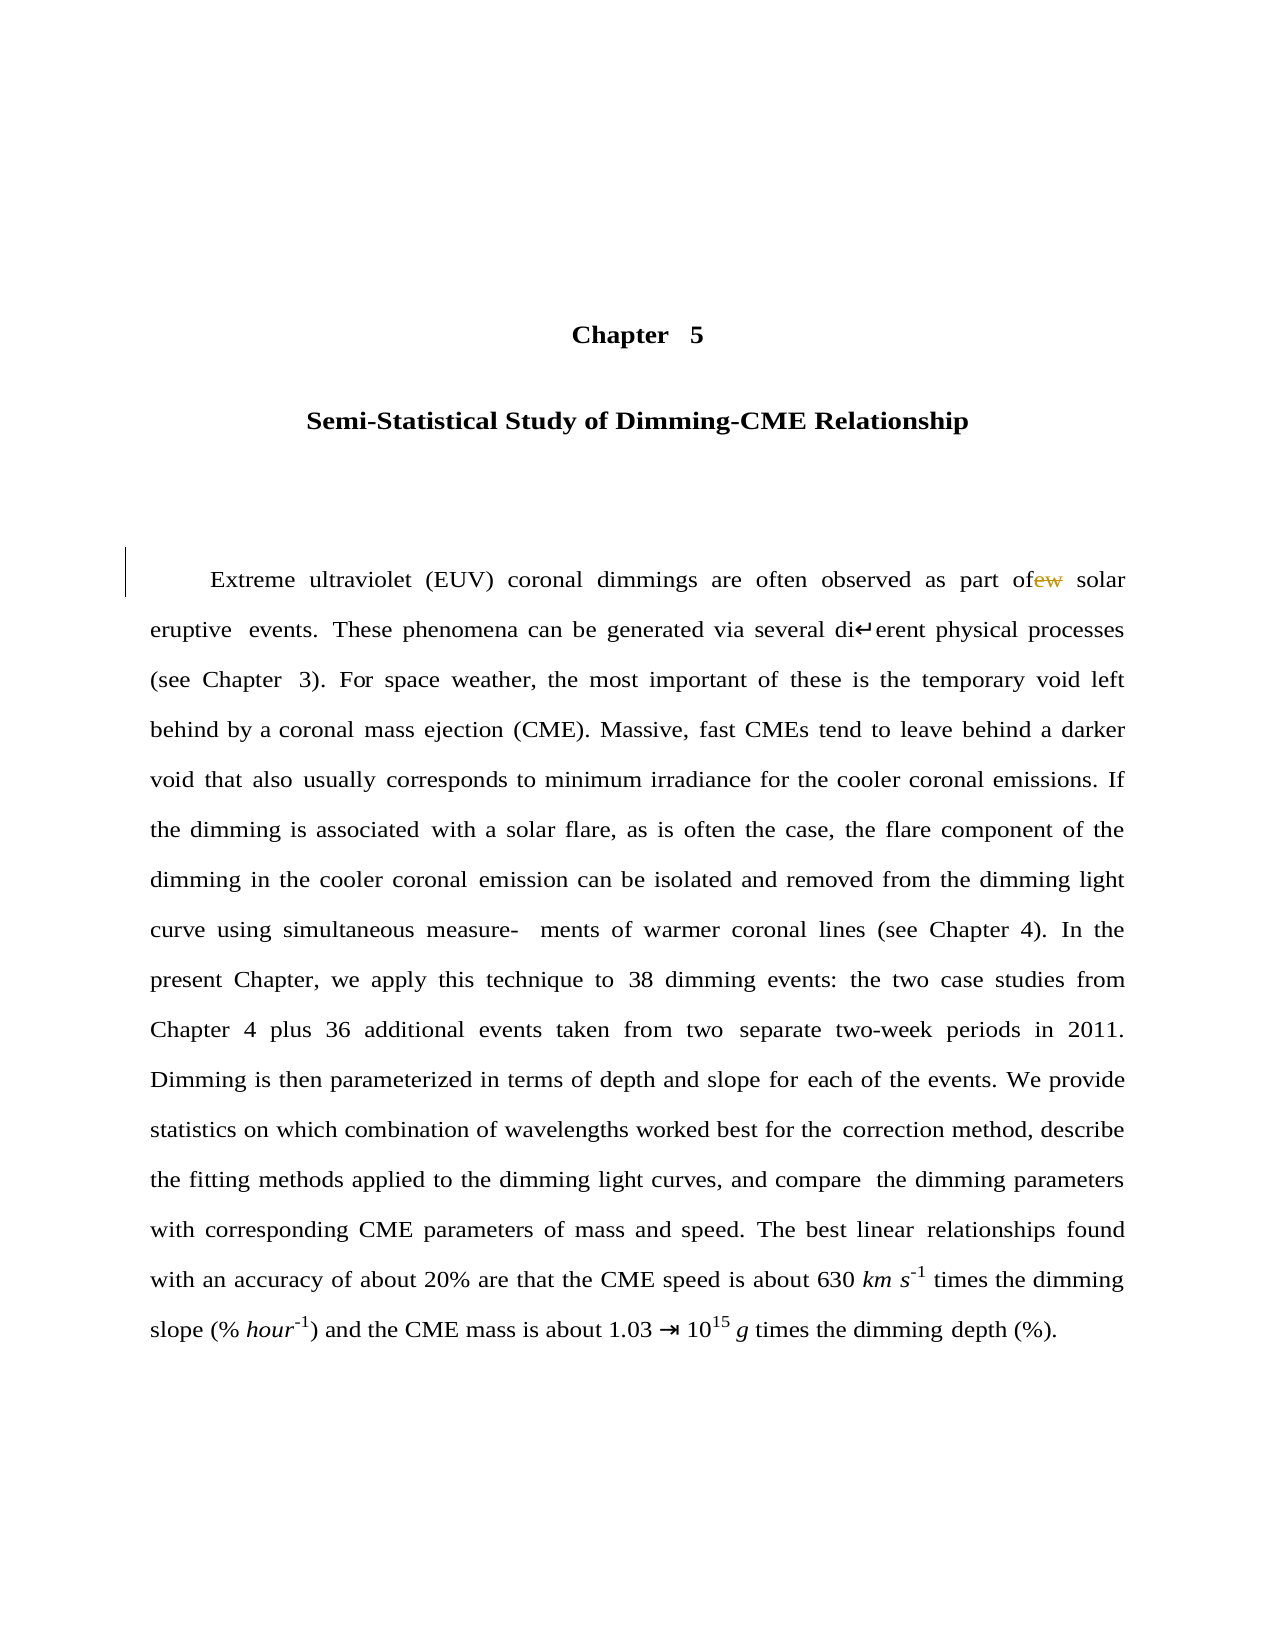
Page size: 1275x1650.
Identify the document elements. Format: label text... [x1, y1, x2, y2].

subtitle Chapter 5 [305, 320, 970, 349]
text Extreme ultraviolet (EUV) coronal dimmings are often observed as part of solar eruptive events. These phenomena can be generated via several di↵erent physical processes (see Chapter 3). For space weather, the most important of these is the temporary void left behind by a coronal mass ejection (CME). Massive, fast CMEs tend to leave behind a darker void that also usually corresponds to minimum irradiance for the cooler coronal emissions. If the dimming is associated with a solar flare, as is often the case, the flare component of the dimming in the cooler coronal emission can be isolated and removed from the dimming light curve using simultaneous measure- ments of warmer coronal lines (see Chapter 4). In the present Chapter, we apply this technique to 38 dimming events: the two case studies from Chapter 4 plus 36 additional events taken from two separate two-week periods in 2011. Dimming is then parameterized in terms of depth and slope for each of the events. We provide statistics on which combination of wavelengths worked best for the correction method, describe the fitting methods applied to the dimming light curves, and compare the dimming parameters with corresponding CME parameters of mass and speed. The best linear relationships found with an accuracy of about 20% are that the CME speed is about 630 km s-1 times the dimming slope (% hour-1) and the CME mass is about 1.03 ⇥ 1015 g times the dimming depth (%). [150, 547, 1125, 1347]
text Semi-Statistical Study of Dimming-CME Relationship [305, 406, 970, 434]
